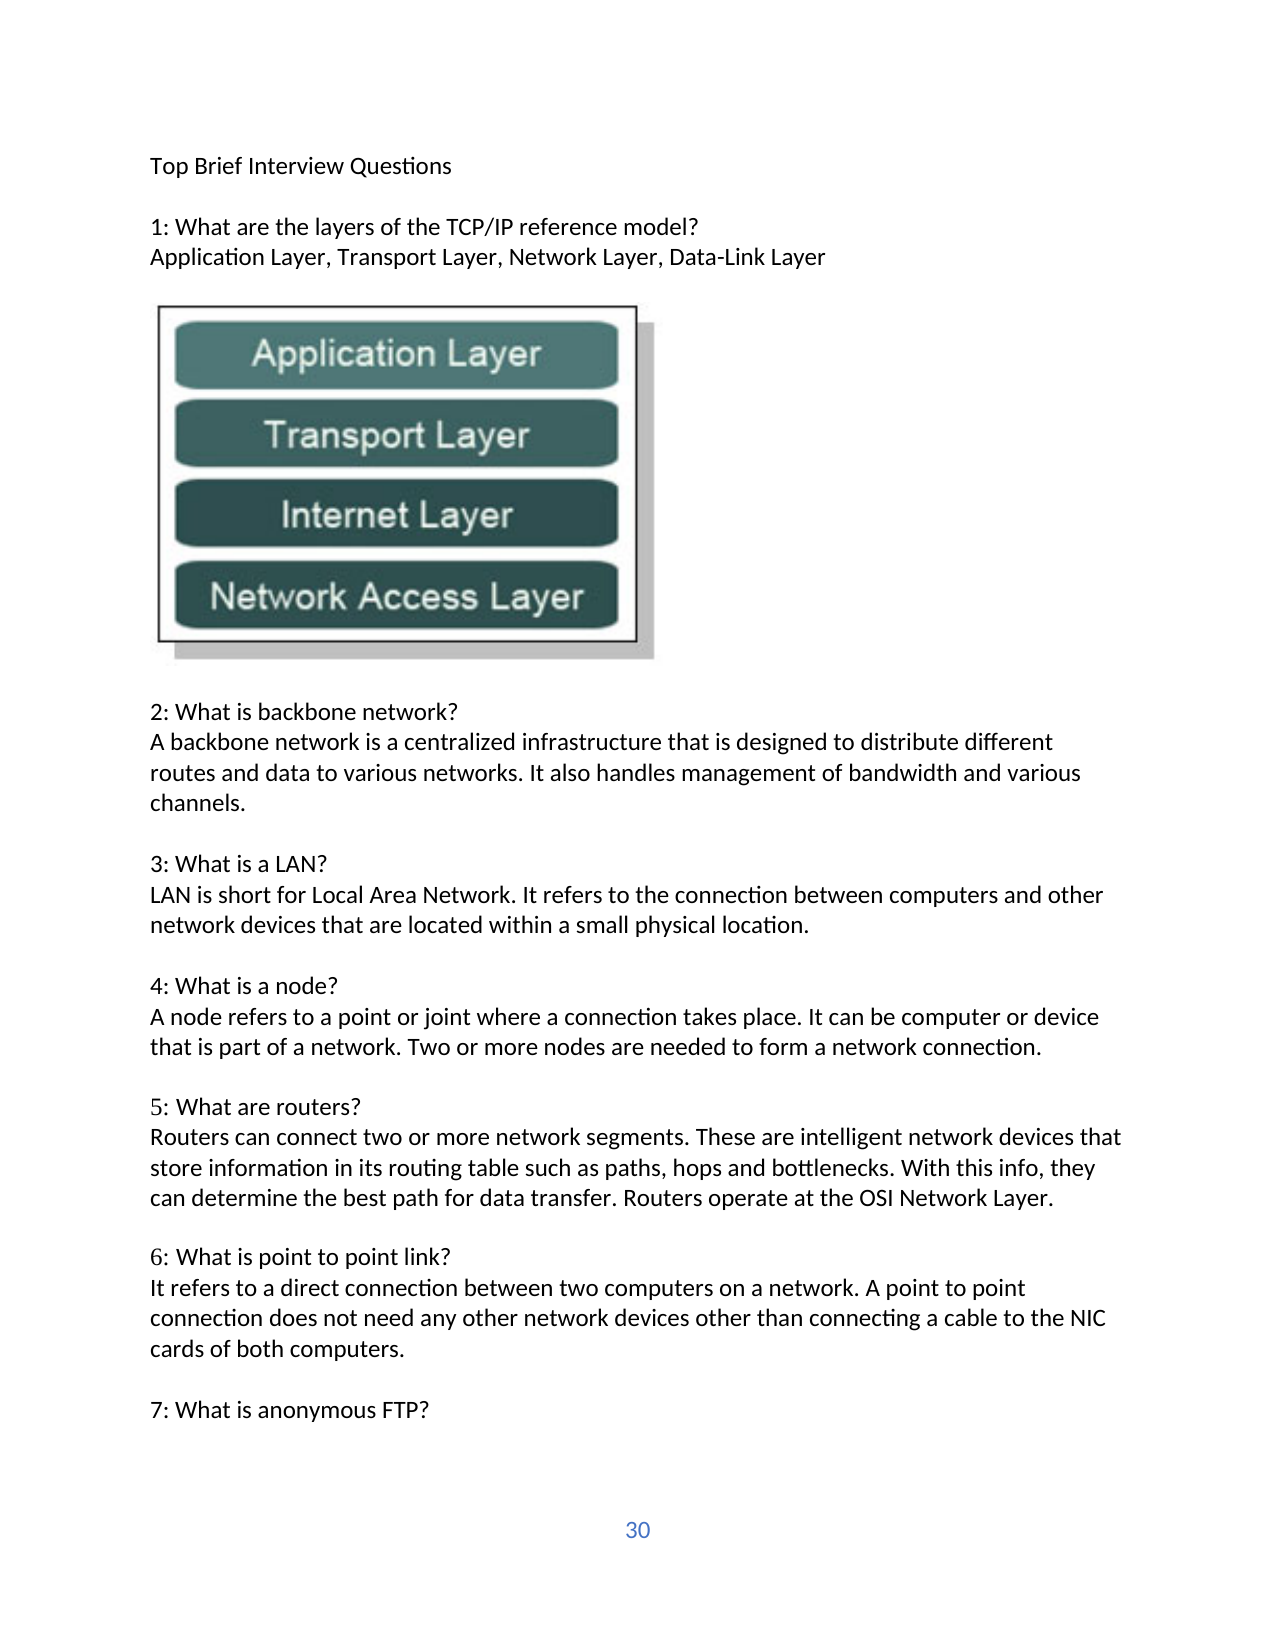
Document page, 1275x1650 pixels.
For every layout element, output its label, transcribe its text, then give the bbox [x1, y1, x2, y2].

text 4: What is a node? [150, 970, 1125, 1001]
text LAN is short for Local Area Network. It refers to the connection between computers and other network devices that are located within a small physical location. [150, 879, 1125, 940]
text 1: What are the layers of the TCP/IP reference model? [150, 211, 1125, 242]
text Application Layer, Transport Layer, Network Layer, Data-Link Layer [150, 242, 1125, 272]
text 7: What is anonymous FTP? [150, 1394, 1125, 1424]
picture [150, 302, 663, 666]
text Top Brief Interview Questions [150, 150, 1125, 181]
text 3: What is a LAN? [150, 848, 1125, 879]
text Routers can connect two or more network segments. These are intelligent network devices that store information in its routing table such as paths, hops and bottlenecks. With this info, they can determine the best path for data transfer. Routers operate at the OSI Network Layer. [150, 1121, 1125, 1213]
text A node refers to a point or joint where a connection takes place. It can be computer or device that is part of a network. Two or more nodes are needed to form a network connection. [150, 1001, 1125, 1062]
text 5: What are routers? [150, 1091, 1125, 1121]
text 6: What is point to point link? [150, 1241, 1125, 1272]
text 2: What is backbone network? [150, 696, 1125, 726]
text It refers to a direct connection between two computers on a network. A point to point connection does not need any other network devices other than connecting a cable to the NIC cards of both computers. [150, 1272, 1125, 1363]
text A backbone network is a centralized infrastructure that is designed to distribute different routes and data to various networks. It also handles management of bandwidth and various channels. [150, 726, 1125, 818]
